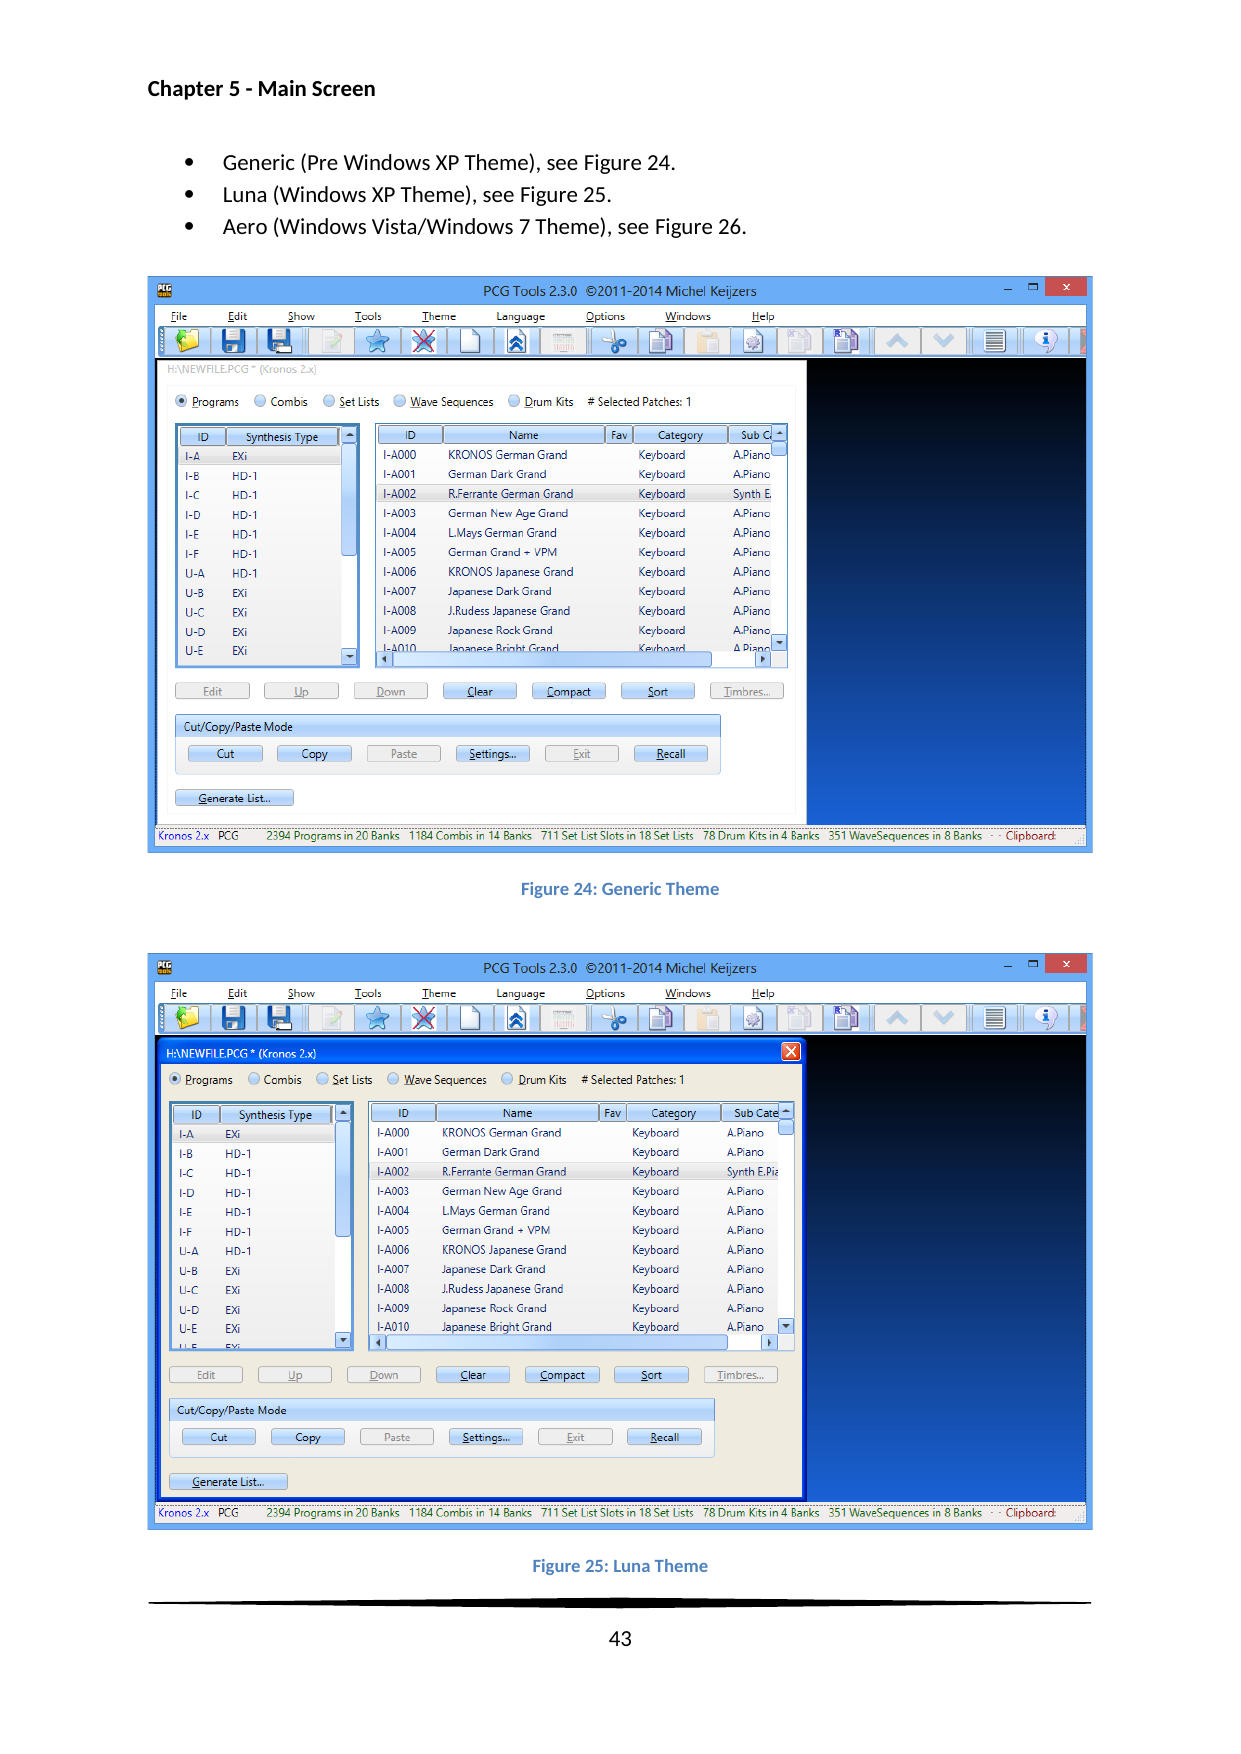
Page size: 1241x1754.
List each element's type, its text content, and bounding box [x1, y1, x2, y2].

picture [147, 276, 1093, 853]
picture [147, 953, 1093, 1530]
